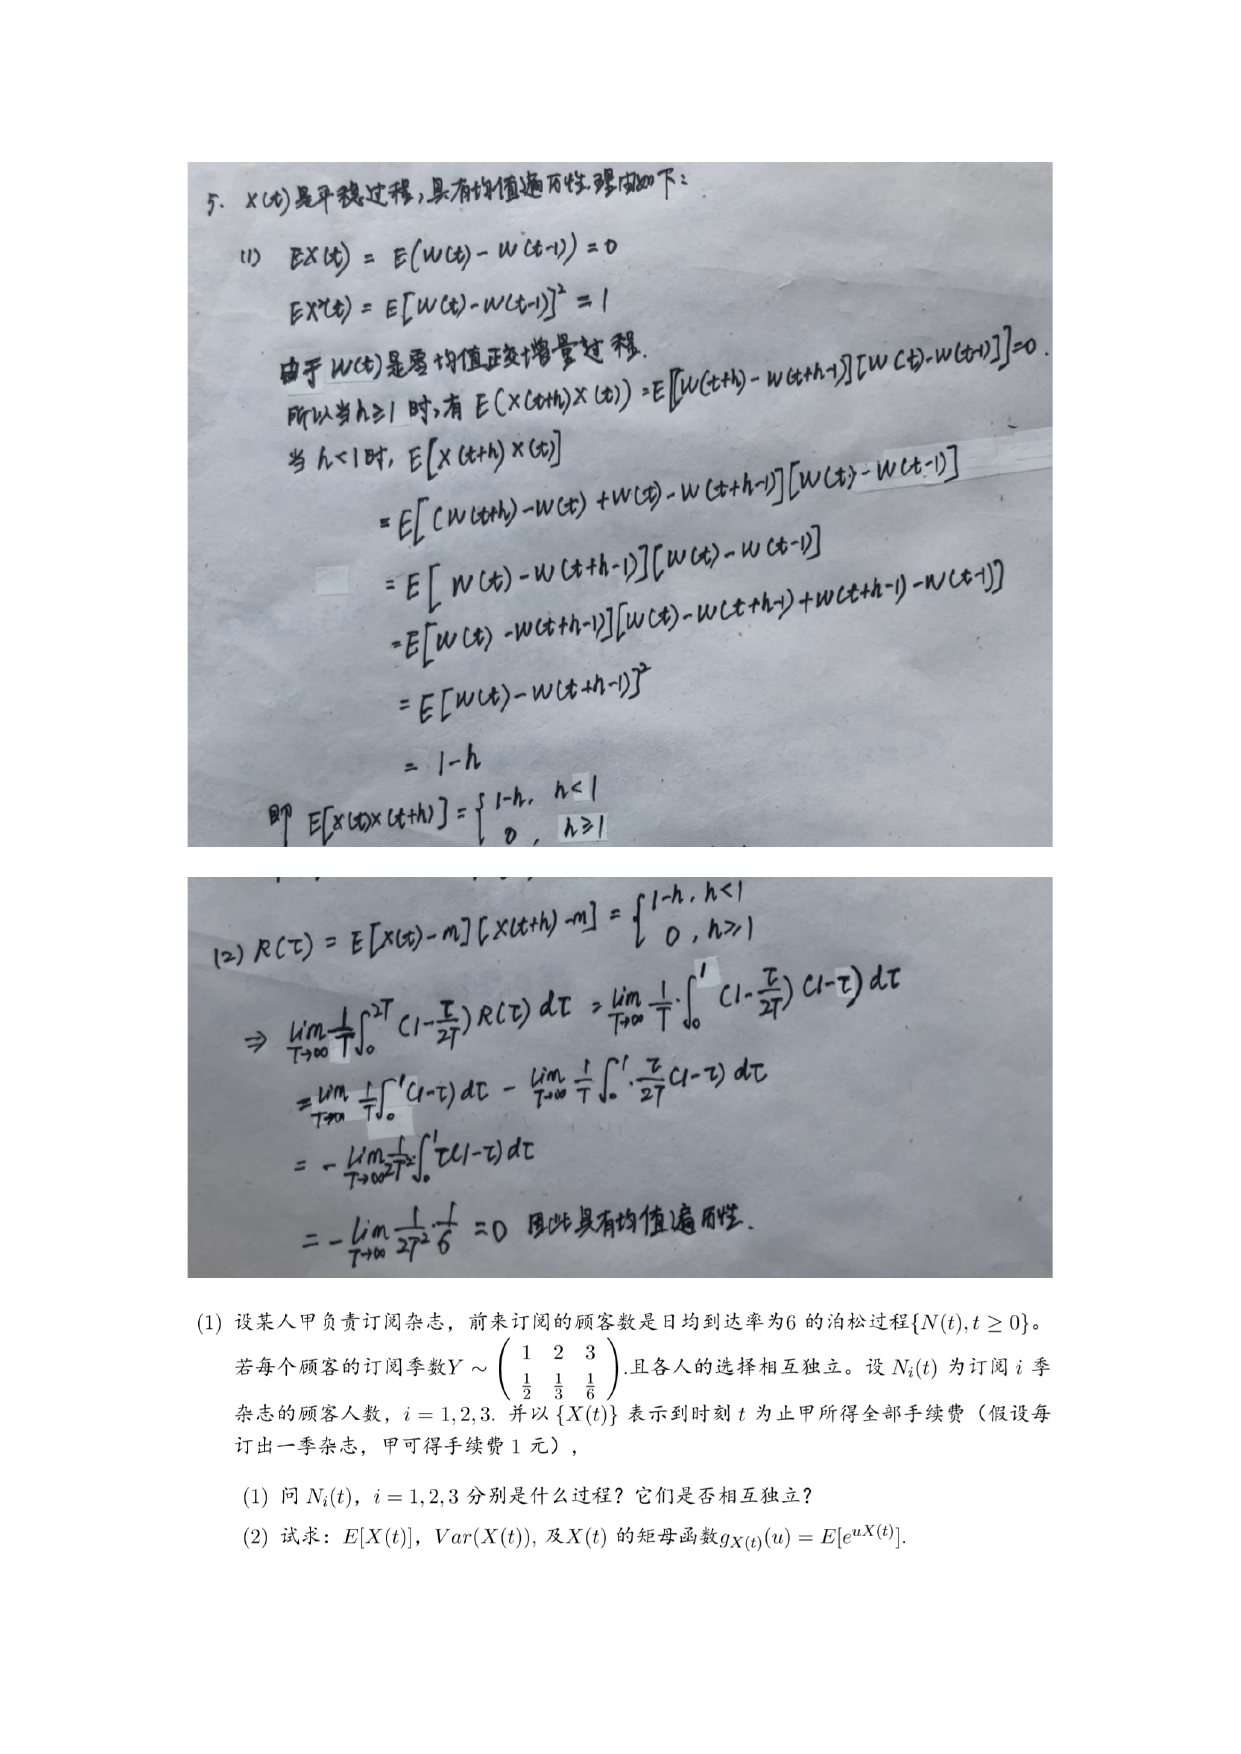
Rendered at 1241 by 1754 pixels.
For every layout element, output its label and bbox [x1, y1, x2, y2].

picture [187, 877, 1053, 1278]
picture [187, 1299, 1053, 1561]
picture [187, 162, 1053, 847]
